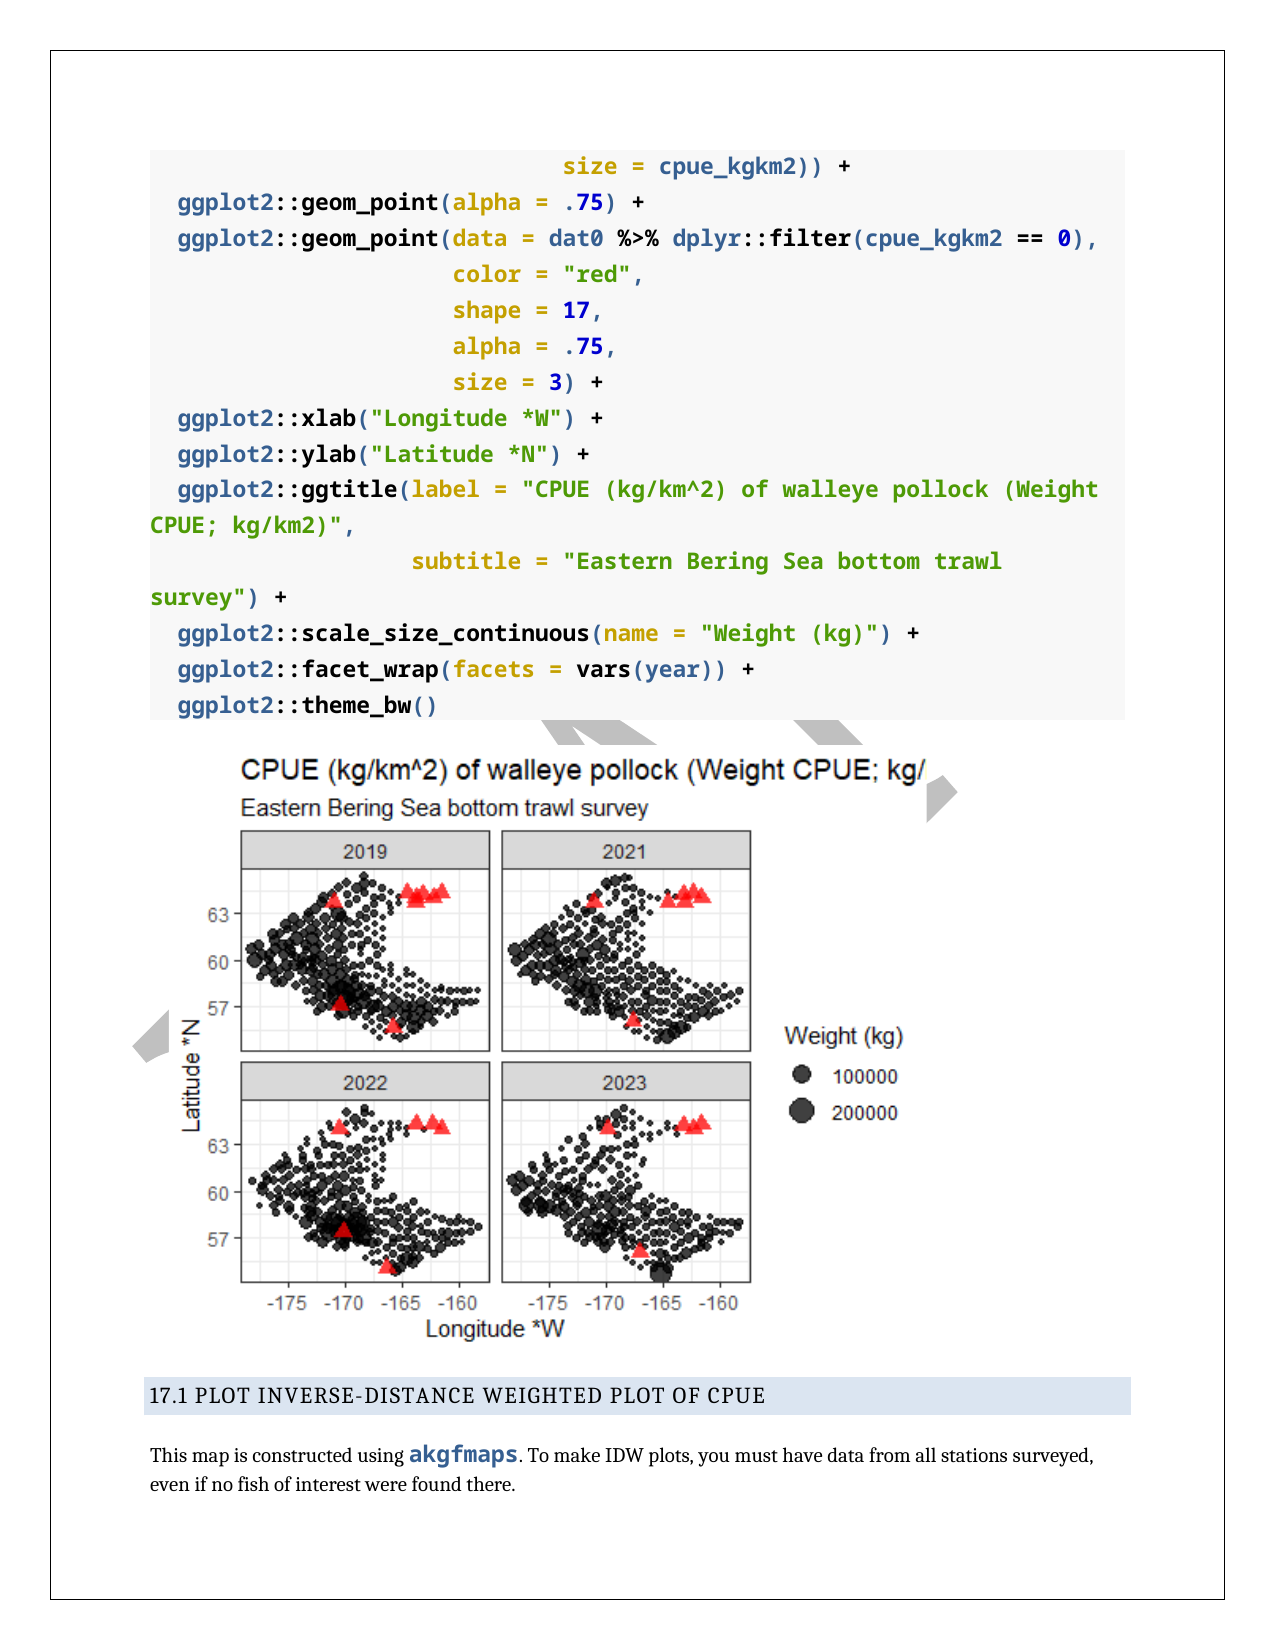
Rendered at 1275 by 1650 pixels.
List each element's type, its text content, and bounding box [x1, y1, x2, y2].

picture [168, 745, 927, 1353]
text This map is constructed using akgfmaps. To make IDW plots, you must have data from all stations surveyed, even if no fish of interest were found there. [150, 1438, 1125, 1497]
subtitle 17.1 Plot inverse-distance weighted plot of CPUE [150, 1383, 1125, 1409]
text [150, 150, 1125, 720]
